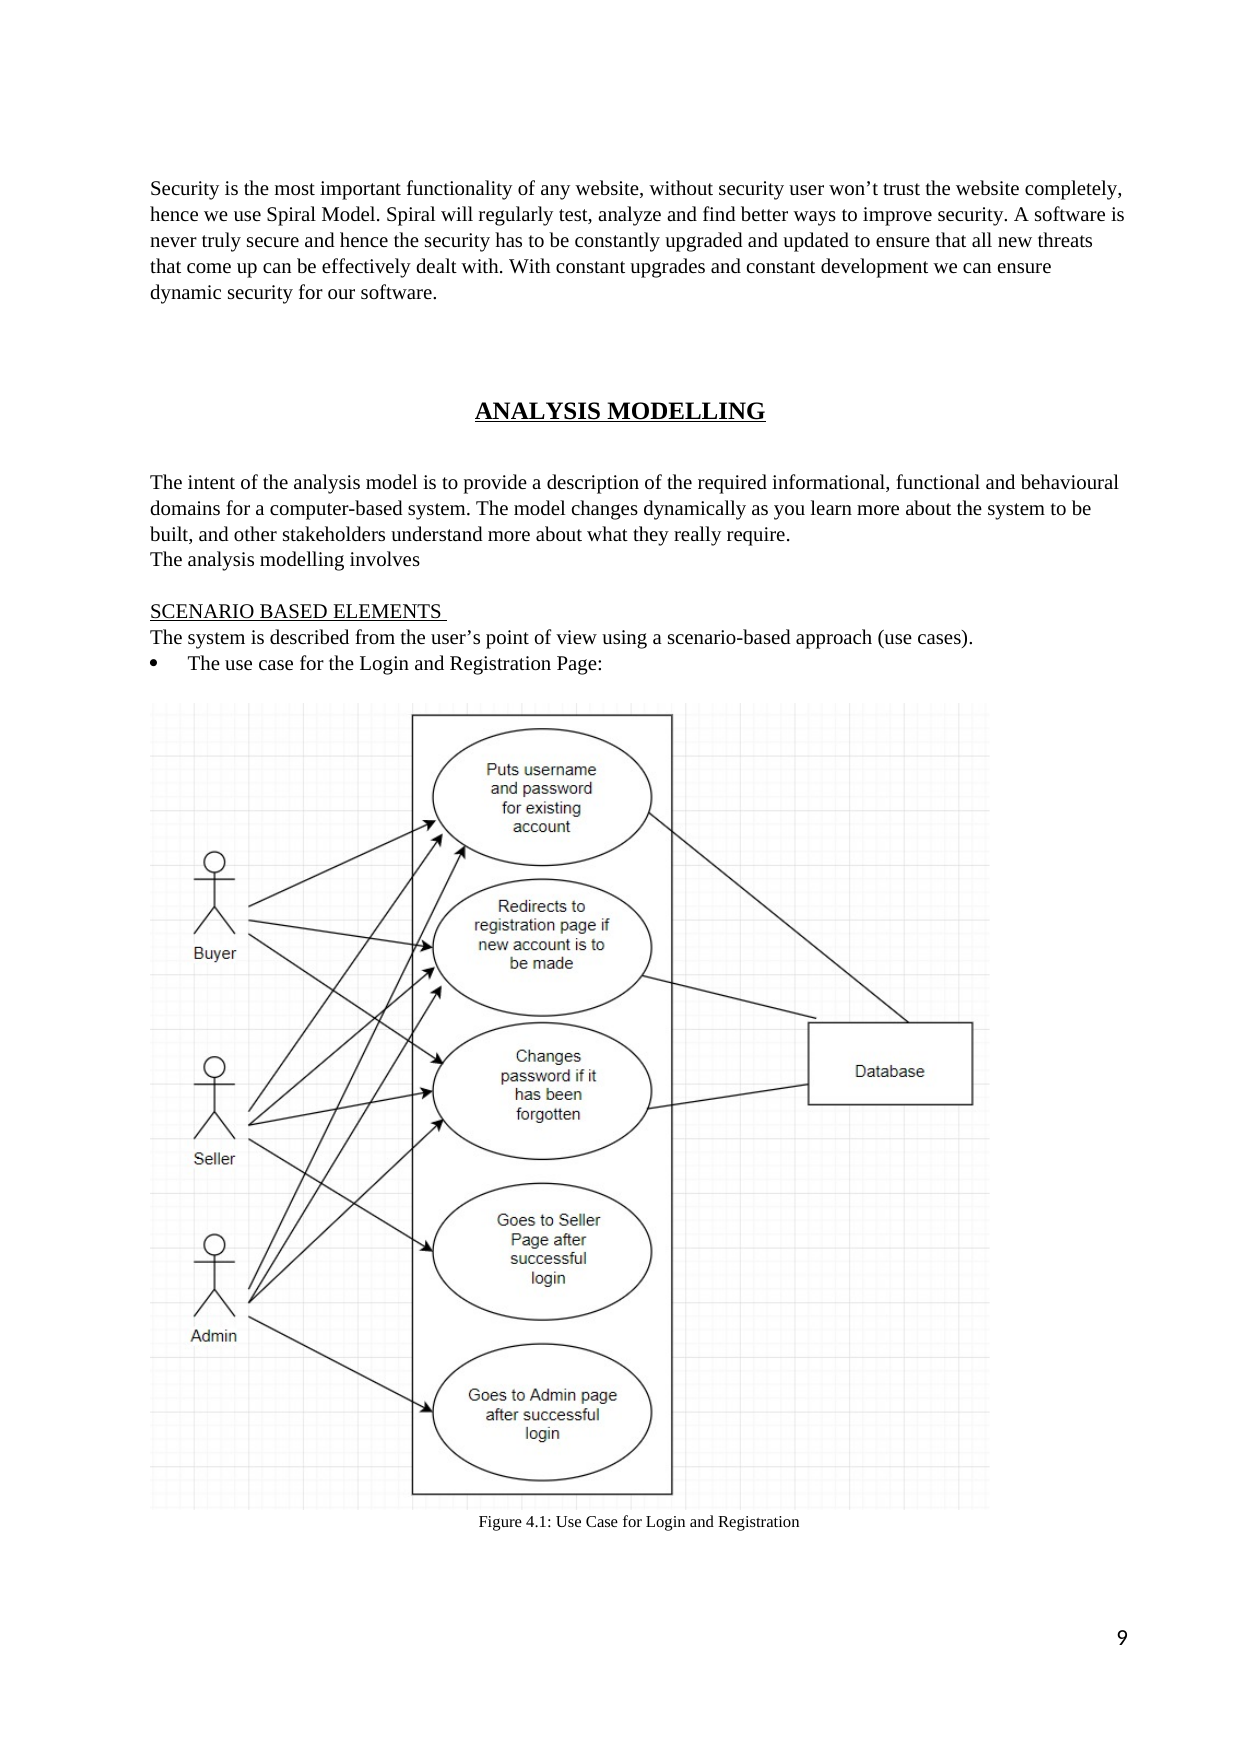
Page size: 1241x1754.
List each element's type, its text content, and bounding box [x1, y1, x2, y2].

list Security is the most important functionality of any website, without security user won’t trust the website completely, hence we use Spiral Model. Spiral will regularly test, analyze and find better ways to improve security. A software is never truly secure and hence the security has to be constantly upgraded and updated to ensure that all new threats that come up can be effectively dealt with. With constant upgrades and constant development we can ensure dynamic security for our software. [150, 176, 1128, 304]
list The use case for the Login and Registration Page: [150, 651, 1128, 675]
text ANALYSIS MODELLING [112, 396, 1128, 425]
list The intent of the analysis model is to provide a description of the required informational, functional and behavioural domains for a computer-based system. The model changes dynamically as you learn more about the system to be built, and other stakeholders understand more about what they really require. [150, 469, 1128, 546]
list SCENARIO BASED ELEMENTS [150, 599, 1128, 623]
list The analysis modelling involves [150, 547, 1128, 571]
picture [150, 703, 990, 1510]
list Figure 4.1: Use Case for Login and Registration [150, 1512, 1128, 1531]
list The system is described from the user’s point of view using a scenario-based approach (use cases). [150, 625, 1128, 649]
